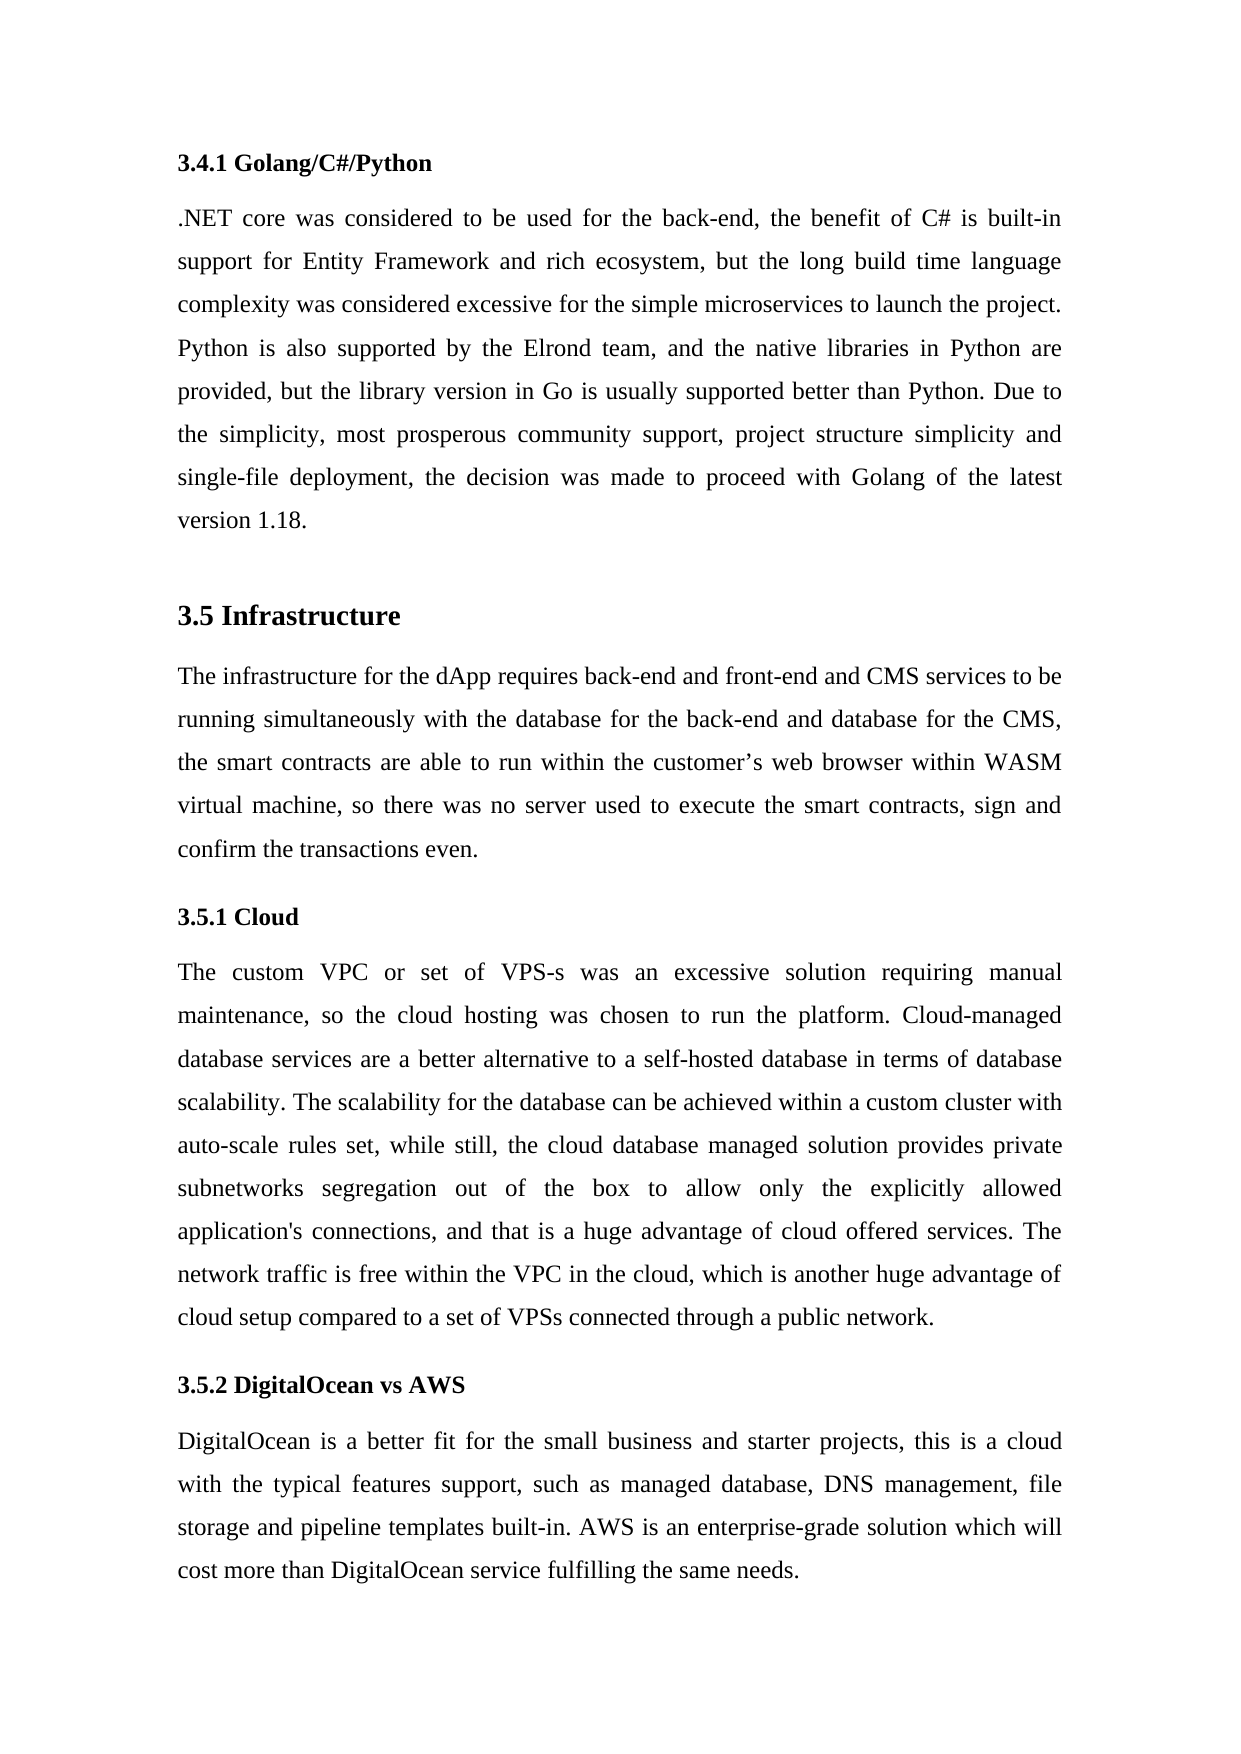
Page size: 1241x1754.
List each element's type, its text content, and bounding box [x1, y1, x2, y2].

subtitle DigitalOcean vs AWS [177, 1371, 1063, 1399]
subtitle Golang/C#/Python [177, 148, 1063, 176]
text DigitalOcean is a better fit for the small business and starter projects, this is a cloud with the typical features support, such as managed database, DNS management, file storage and pipeline templates built-in. AWS is an enterprise-grade solution which will cost more than DigitalOcean service fulfilling the same needs. [177, 1426, 1063, 1584]
subtitle Infrastructure [177, 598, 1063, 632]
subtitle Cloud [177, 902, 1063, 931]
text .NET core was considered to be used for the back-end, the benefit of C# is built-in support for Entity Framework and rich ecosystem, but the long build time language complexity was considered excessive for the simple microservices to launch the project. Python is also supported by the Elrond team, and the native libraries in Python are provided, but the library version in Go is usually supported better than Python. Due to the simplicity, most prosperous community support, project structure simplicity and single-file deployment, the decision was made to proceed with Golang of the latest version 1.18. [177, 203, 1063, 534]
text The infrastructure for the dApp requires back-end and front-end and CMS services to be running simultaneously with the database for the back-end and database for the CMS, the smart contracts are able to run within the customer’s web browser within WASM virtual machine, so there was no server used to execute the smart contracts, sign and confirm the transactions even. [177, 661, 1063, 862]
text The custom VPC or set of VPS-s was an excessive solution requiring manual maintenance, so the cloud hosting was chosen to run the platform. Cloud-managed database services are a better alternative to a self-hosted database in terms of database scalability. The scalability for the database can be achieved within a custom cluster with auto-scale rules set, while still, the cloud database managed solution provides private subnetworks segregation out of the box to allow only the explicitly allowed application's connections, and that is a huge advantage of cloud offered services. The network traffic is free within the VPC in the cloud, which is another huge advantage of cloud setup compared to a set of VPSs connected through a public network. [177, 957, 1063, 1331]
